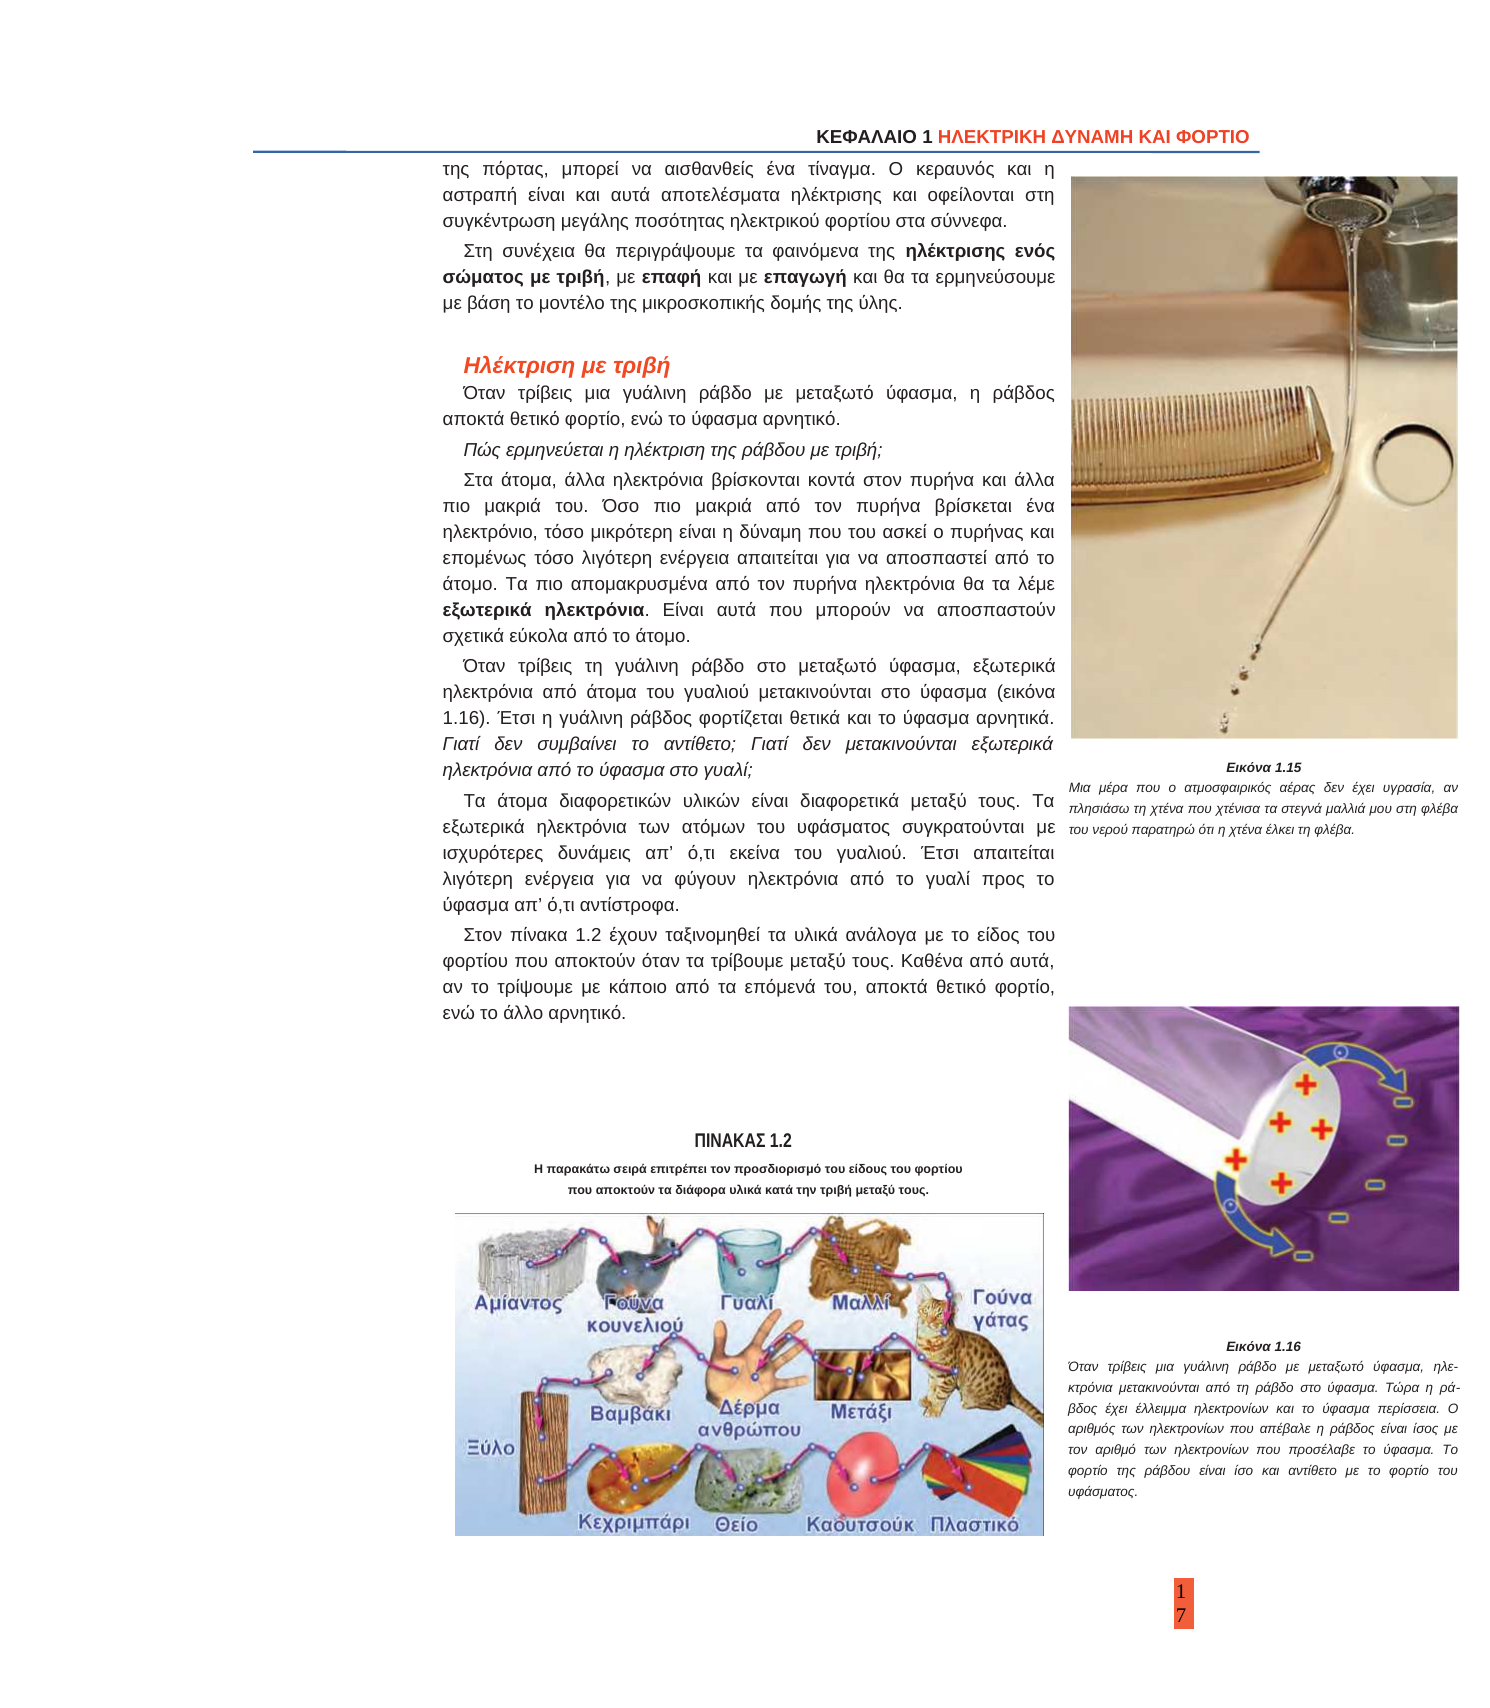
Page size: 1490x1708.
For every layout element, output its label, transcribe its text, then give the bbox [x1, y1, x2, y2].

picture [455, 1213, 1044, 1536]
subtitle Ηλέκτριση με τριβή [442, 352, 1055, 378]
text Στον πίνακα 1.2 έχουν ταξινομηθεί τα υλικά ανάλογα με το είδος του φορτίου που αποκτούν όταν τα τρίβουμε μεταξύ τους. Καθένα από αυτά, αν το τρίψουμε με κάποιο από τα επόμενά του, αποκτά θετικό φορτίο, ενώ το άλλο αρνητικό. [442, 924, 1055, 1023]
text Στα άτομα, άλλα ηλεκτρόνια βρίσκονται κοντά στον πυρήνα και άλλα πιο μακριά του. Όσο πιο μακριά από τον πυρήνα βρίσκεται ένα ηλεκτρόνιο, τόσο μικρότερη είναι η δύναμη που του ασκεί ο πυρήνας και επομένως τόσο λιγότερη ενέργεια απαιτείται για να αποσπαστεί από το άτομο. Τα πιο απομακρυσμένα από τον πυρήνα ηλεκτρόνια θα τα λέμε εξωτερικά ηλεκτρόνια. Είναι αυτά που μπορούν να αποσπαστούν σχετικά εύκολα από το άτομο. [442, 468, 1055, 646]
text της πόρτας, μπορεί να αισθανθείς ένα τίναγμα. Ο κεραυνός και η αστραπή είναι και αυτά αποτελέσματα ηλέκτρισης και οφείλονται στη συγκέντρωση μεγάλης ποσότητας ηλεκτρικού φορτίου στα σύννεφα. [442, 158, 1055, 231]
text Πώς ερμηνεύεται η ηλέκτριση της ράβδου με τριβή; [442, 438, 1055, 460]
text Στη συνέχεια θα περιγράψουμε τα φαινόμενα της ηλέκτρισης ενός σώματος με τριβή, με επαφή και με επαγωγή και θα τα ερμηνεύσουμε με βάση το μοντέλο της μικροσκοπικής δομής της ύλης. [442, 240, 1055, 314]
text Όταν τρίβεις μια γυάλινη ράβδο με μεταξωτό ύφασμα, η ράβδος αποκτά θετικό φορτίο, ενώ το ύφασμα αρνητικό. [442, 382, 1055, 430]
picture [1071, 176, 1458, 739]
picture [1068, 1006, 1460, 1291]
text Όταν τρίβεις τη γυάλινη ράβδο στο μεταξωτό ύφασμα, εξωτερικά ηλεκτρόνια από άτομα του γυαλιού μετακινούνται στο ύφασμα (εικόνα 1.16). Έτσι η γυάλινη ράβδος φορτίζεται θετικά και το ύφασμα αρνητικά. Γιατί δεν συμβαίνει το αντίθετο; Γιατί δεν μετακινούνται εξωτερικά ηλεκτρόνια από το ύφασμα στο γυαλί; [442, 655, 1055, 781]
text Τα άτομα διαφορετικών υλικών είναι διαφορετικά μεταξύ τους. Τα εξωτερικά ηλεκτρόνια των ατόμων του υφάσματος συγκρατούνται με ισχυρότερες δυνάμεις απ’ ό,τι εκείνα του γυαλιού. Έτσι απαιτείται λιγότερη ενέργεια για να φύγουν ηλεκτρόνια από το γυαλί προς το ύφασμα απ’ ό,τι αντίστροφα. [442, 789, 1055, 915]
